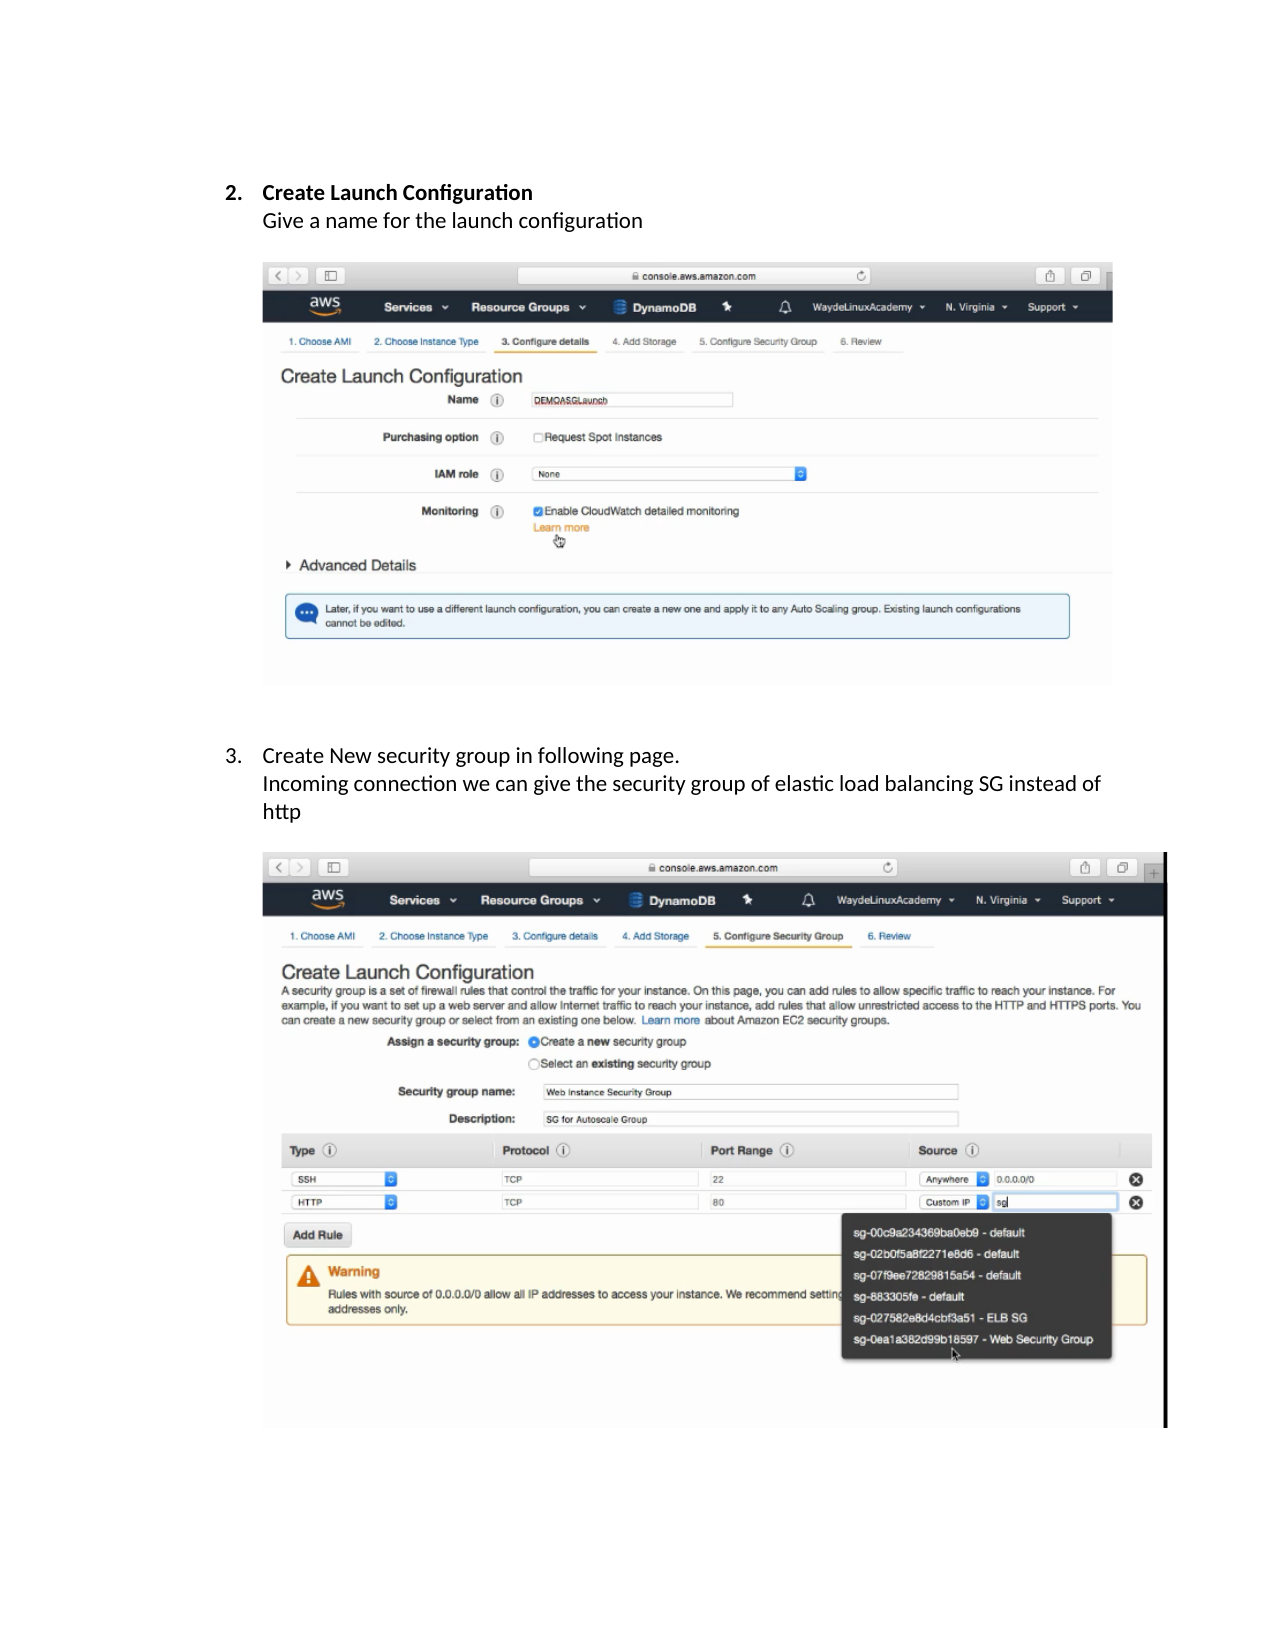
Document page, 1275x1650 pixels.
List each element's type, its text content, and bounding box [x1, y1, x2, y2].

list Give a name for the launch configuration [262, 206, 1125, 234]
list Create Launch Configuration [225, 178, 1125, 206]
picture [262, 852, 1168, 1428]
picture [262, 262, 1113, 685]
list Incoming connection we can give the security group of elastic load balancing SG instead of http [262, 769, 1125, 825]
list Create New security group in following page. [225, 741, 1125, 769]
